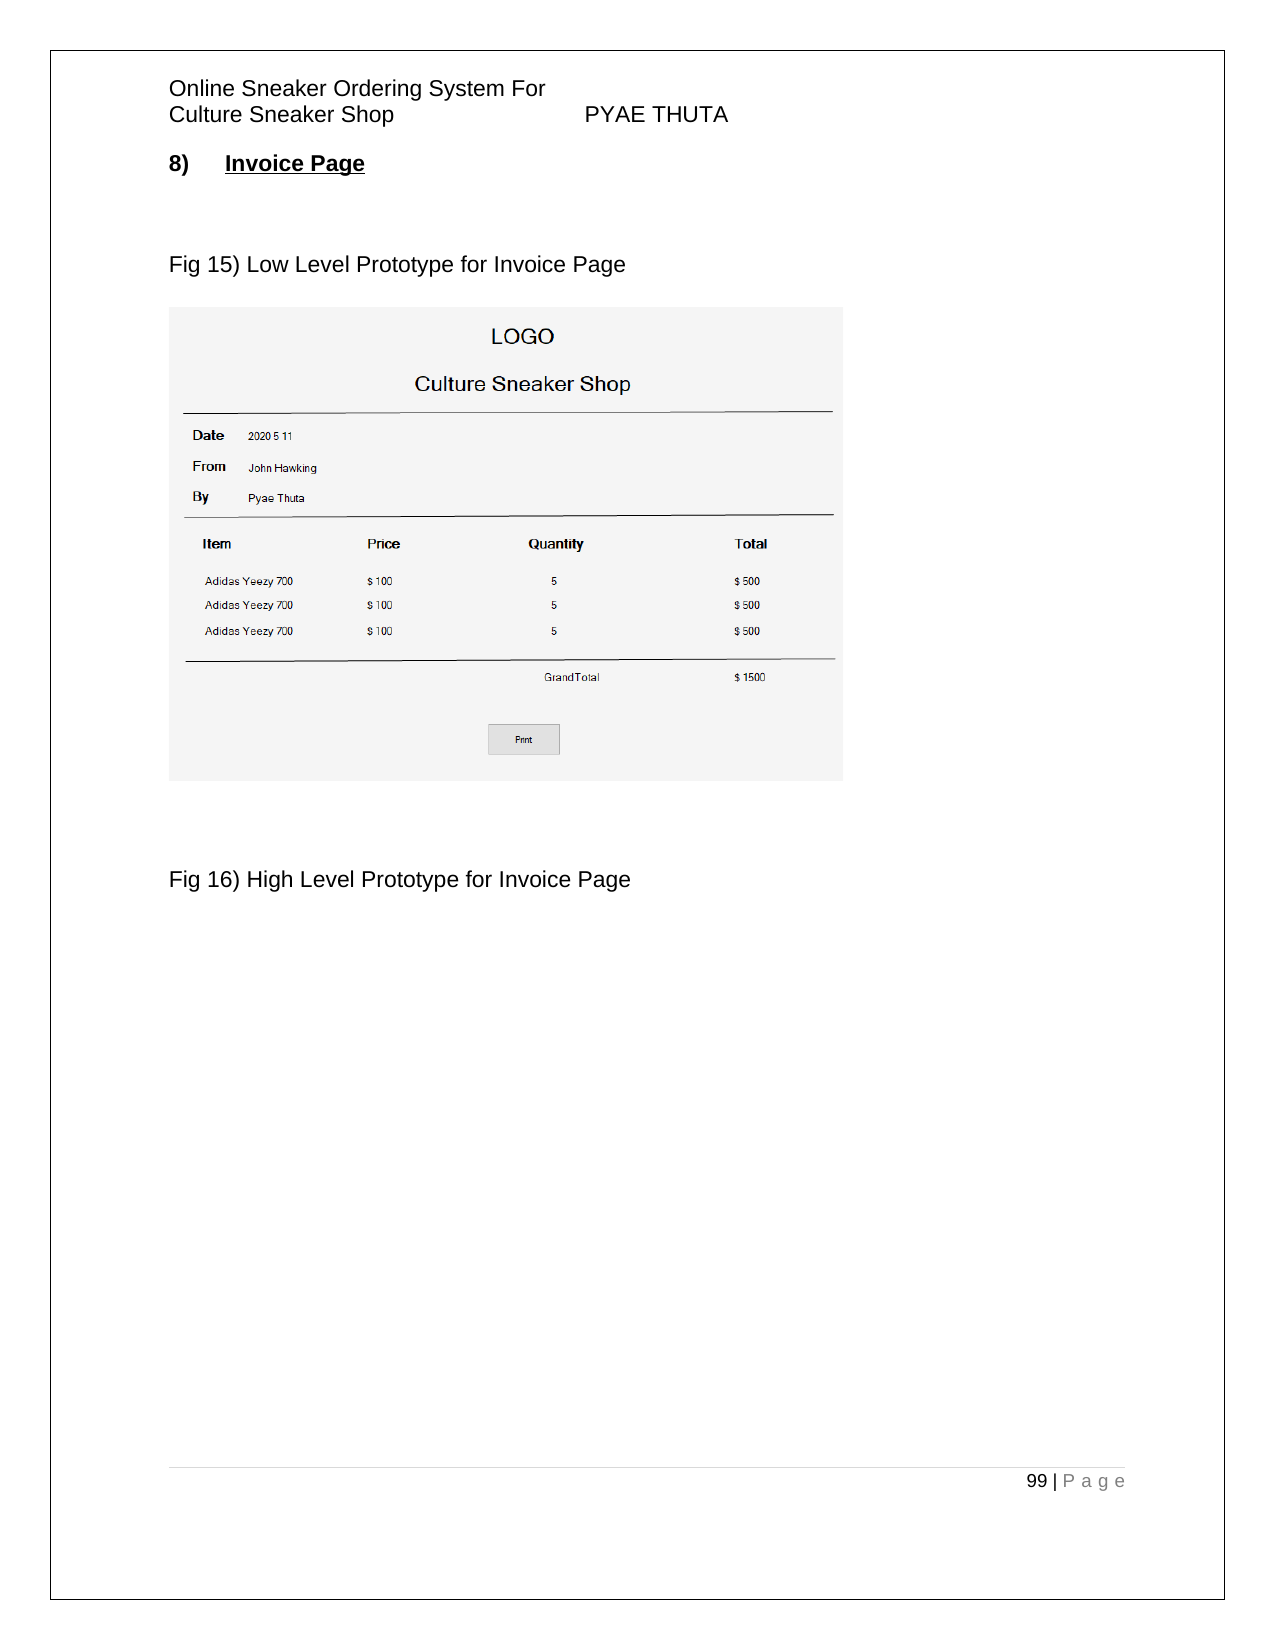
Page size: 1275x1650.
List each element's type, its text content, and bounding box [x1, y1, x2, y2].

text Fig 15) Low Level Prototype for Invoice Page [169, 251, 1125, 278]
text Fig 16) High Level Prototype for Invoice Page [169, 866, 1125, 892]
list Invoice Page [169, 150, 1125, 176]
picture [168, 307, 844, 781]
